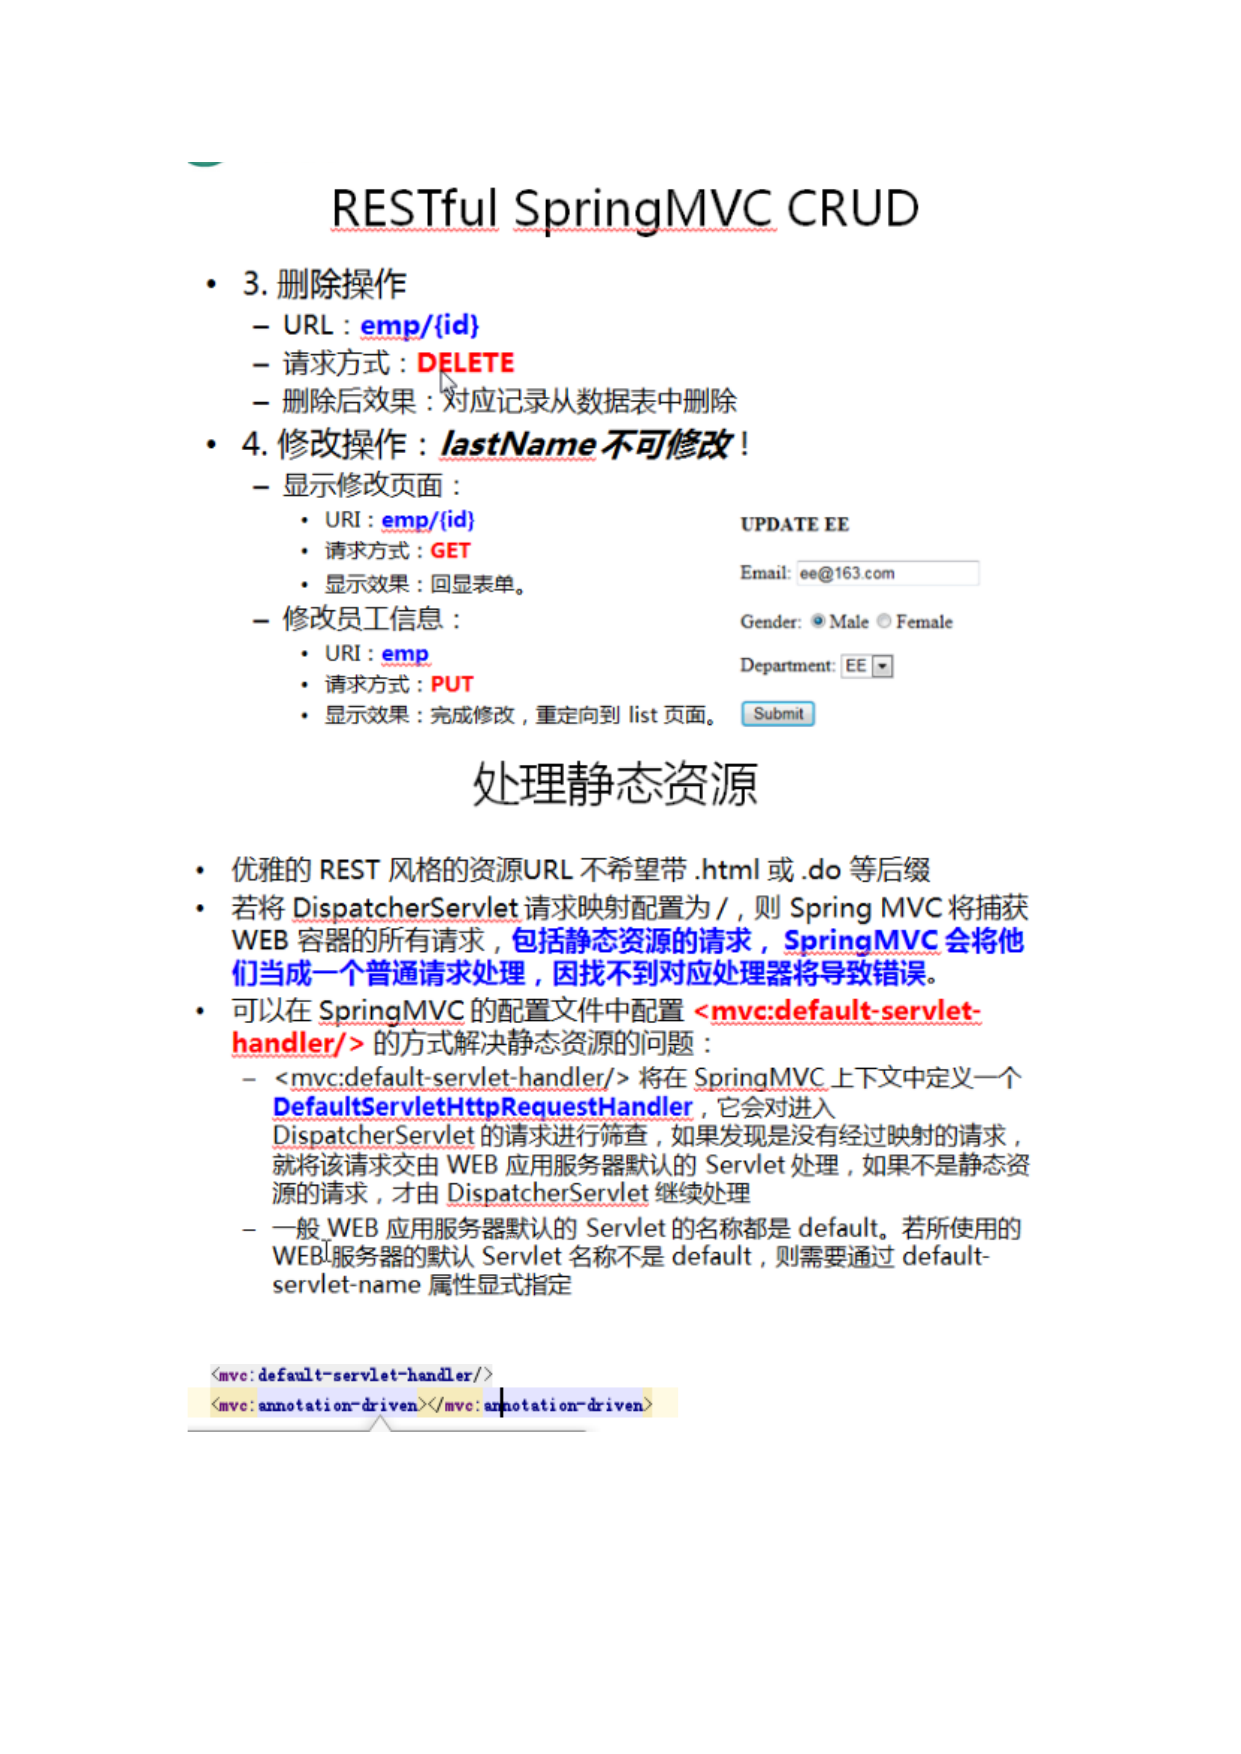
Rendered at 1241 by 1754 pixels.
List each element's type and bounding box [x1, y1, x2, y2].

picture [187, 1364, 679, 1432]
picture [187, 162, 1053, 745]
picture [187, 747, 1053, 1315]
